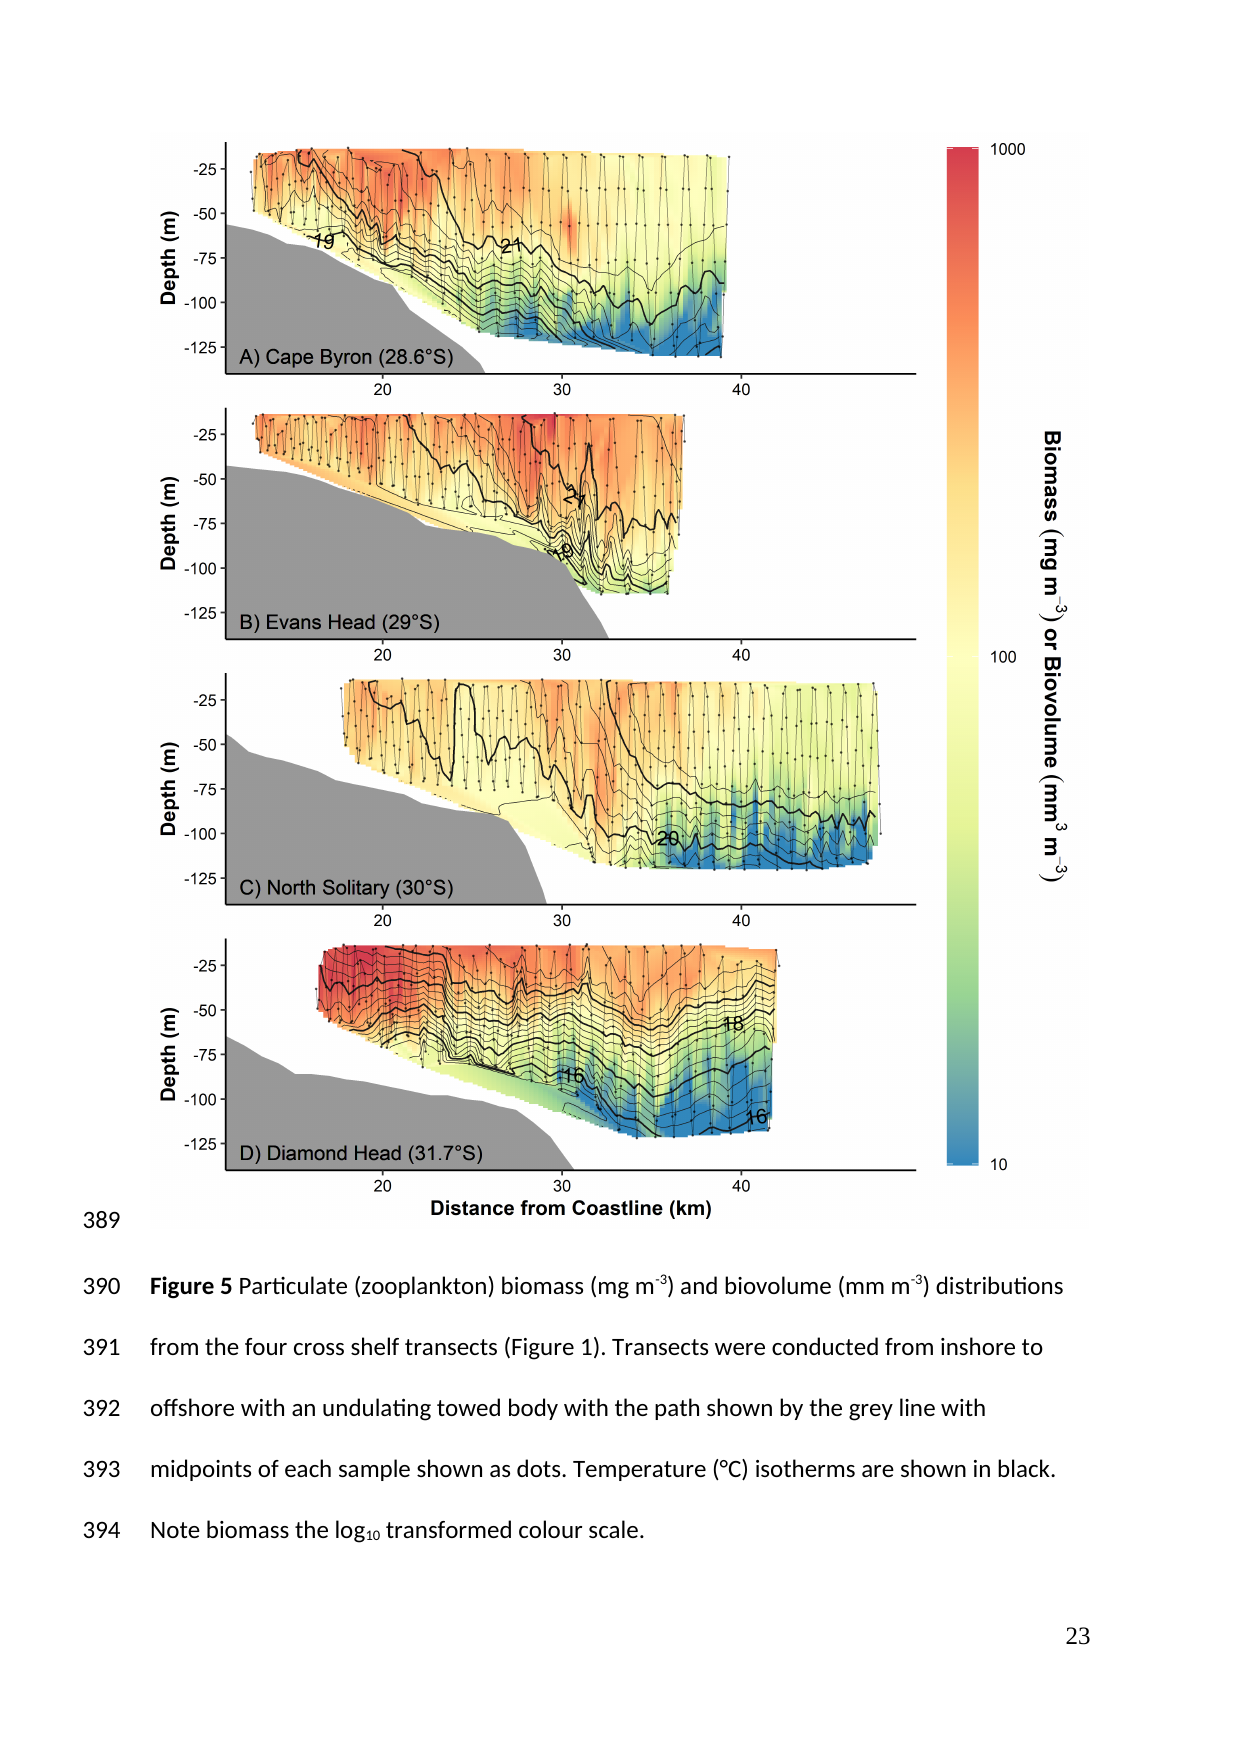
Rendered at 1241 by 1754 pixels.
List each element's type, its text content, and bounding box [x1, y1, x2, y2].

text Figure 5 Particulate (zooplankton) biomass (mg m-3) and biovolume (mm m-3) distributions from the four cross shelf transects (Figure 1). Transects were conducted from inshore to offshore with an undulating towed body with the path shown by the grey line with midpoints of each sample shown as dots. Temperature (°C) isotherms are shown in black. Note biomass the log10 transformed colour scale. [150, 1270, 1090, 1544]
picture [150, 132, 1090, 1229]
